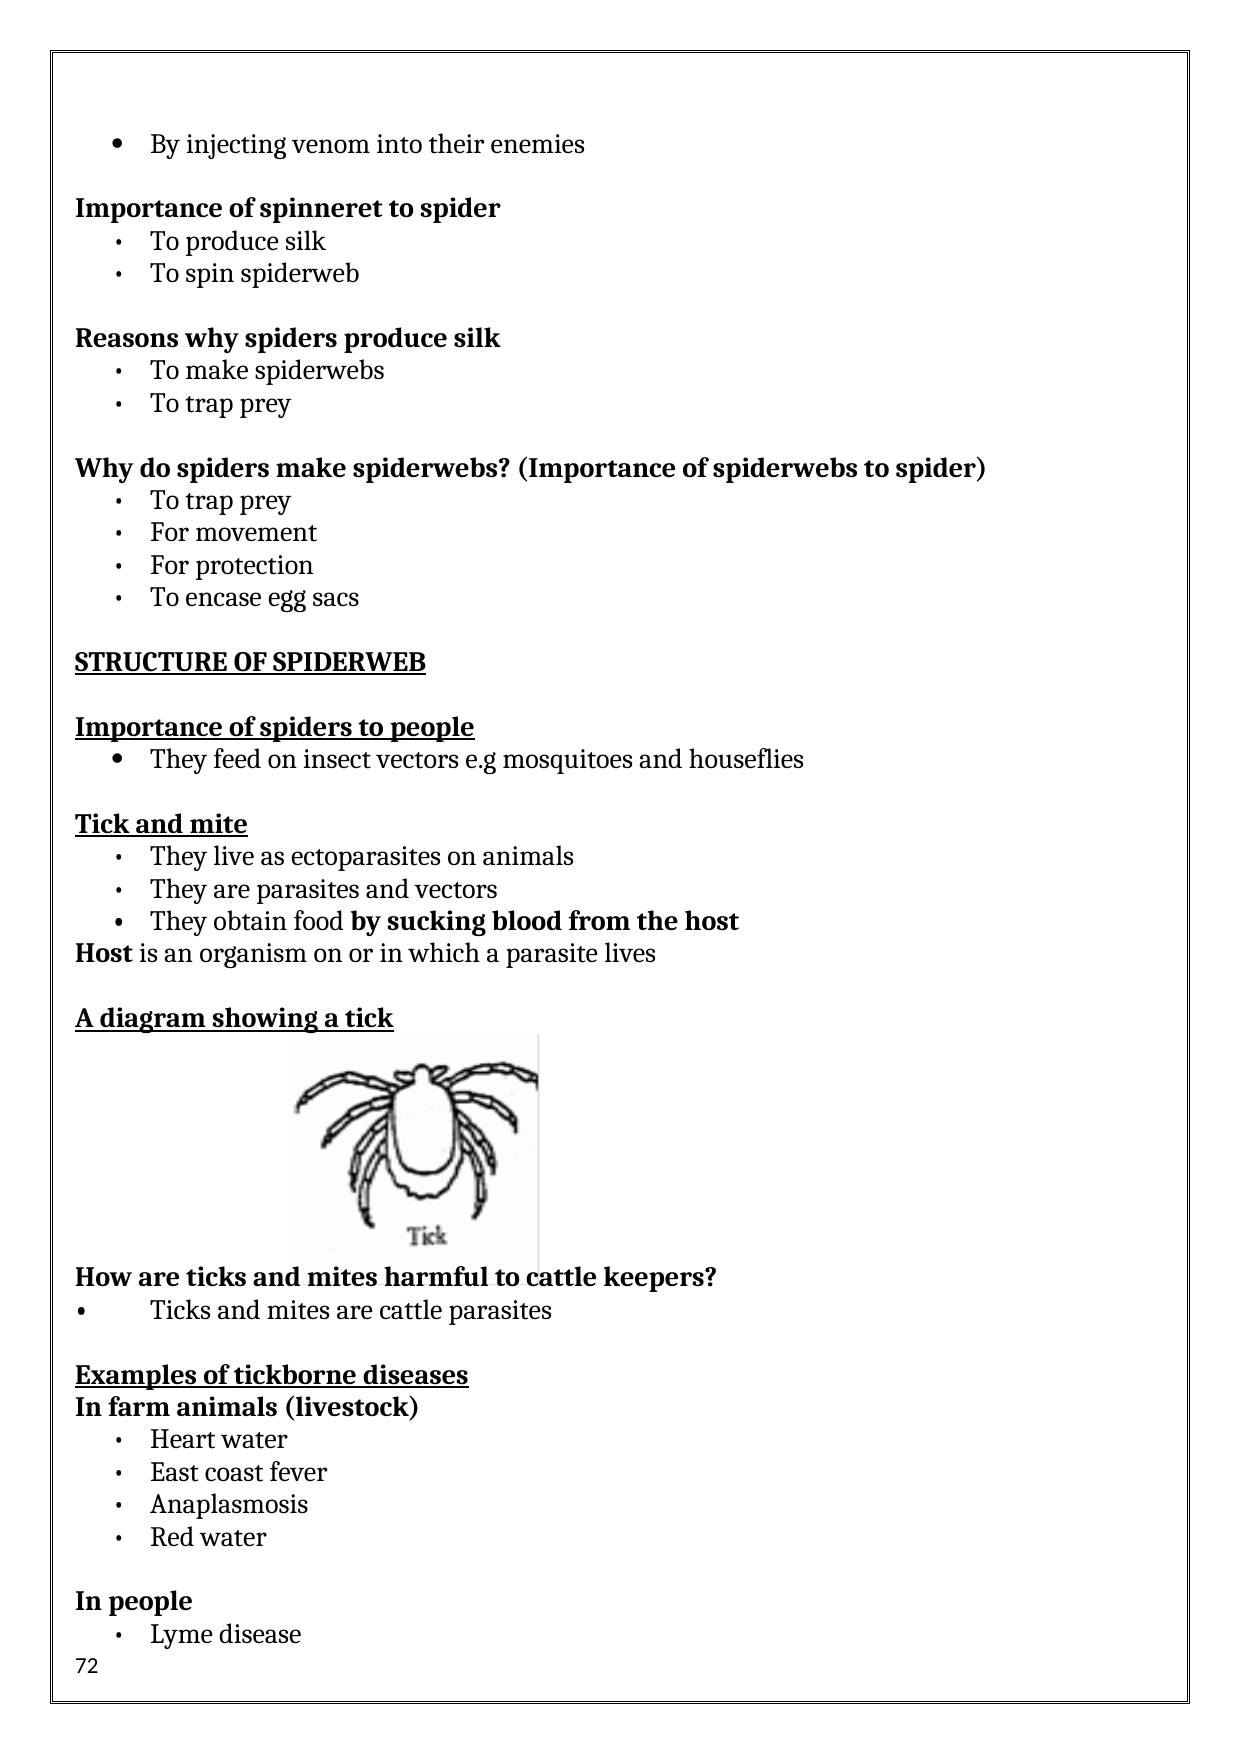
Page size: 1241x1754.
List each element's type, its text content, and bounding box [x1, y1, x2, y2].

list They obtain food by sucking blood from the host [112, 905, 1165, 938]
list Anaplasmosis [112, 1488, 1165, 1521]
list Red water [112, 1521, 1165, 1553]
text Importance of spinneret to spider [75, 192, 1165, 225]
picture [287, 1035, 542, 1262]
list They are parasites and vectors [112, 873, 1165, 905]
text Examples of tickborne diseases [75, 1359, 1165, 1391]
text Importance of spiders to people [75, 711, 1165, 743]
text Tick and mite [75, 808, 1165, 840]
list Ticks and mites are cattle parasites [75, 1294, 1165, 1326]
text Host is an organism on or in which a parasite lives [75, 938, 1165, 970]
text In farm animals (livestock) [75, 1391, 1165, 1423]
list To make spiderwebs [112, 354, 1165, 387]
list They feed on insect vectors e.g mosquitoes and houseflies [112, 743, 1165, 776]
list By injecting venom into their enemies [112, 128, 1165, 160]
list To spin spiderweb [112, 257, 1165, 290]
text In people [75, 1586, 1165, 1618]
list To produce silk [112, 225, 1165, 257]
list To trap prey [112, 484, 1165, 516]
list To trap prey [112, 387, 1165, 419]
list Heart water [112, 1423, 1165, 1456]
list To encase egg sacs [112, 581, 1165, 614]
text STRUCTURE OF SPIDERWEB [75, 646, 1165, 678]
list They live as ectoparasites on animals [112, 840, 1165, 873]
list East coast fever [112, 1456, 1165, 1488]
list For protection [112, 549, 1165, 581]
text Why do spiders make spiderwebs? (Importance of spiderwebs to spider) [75, 452, 1165, 484]
text A diagram showing a tick [75, 1002, 1165, 1035]
text How are ticks and mites harmful to cattle keepers? [75, 1262, 1165, 1294]
text Reasons why spiders produce silk [75, 322, 1165, 354]
list For movement [112, 516, 1165, 549]
list Lyme disease [112, 1618, 1165, 1650]
